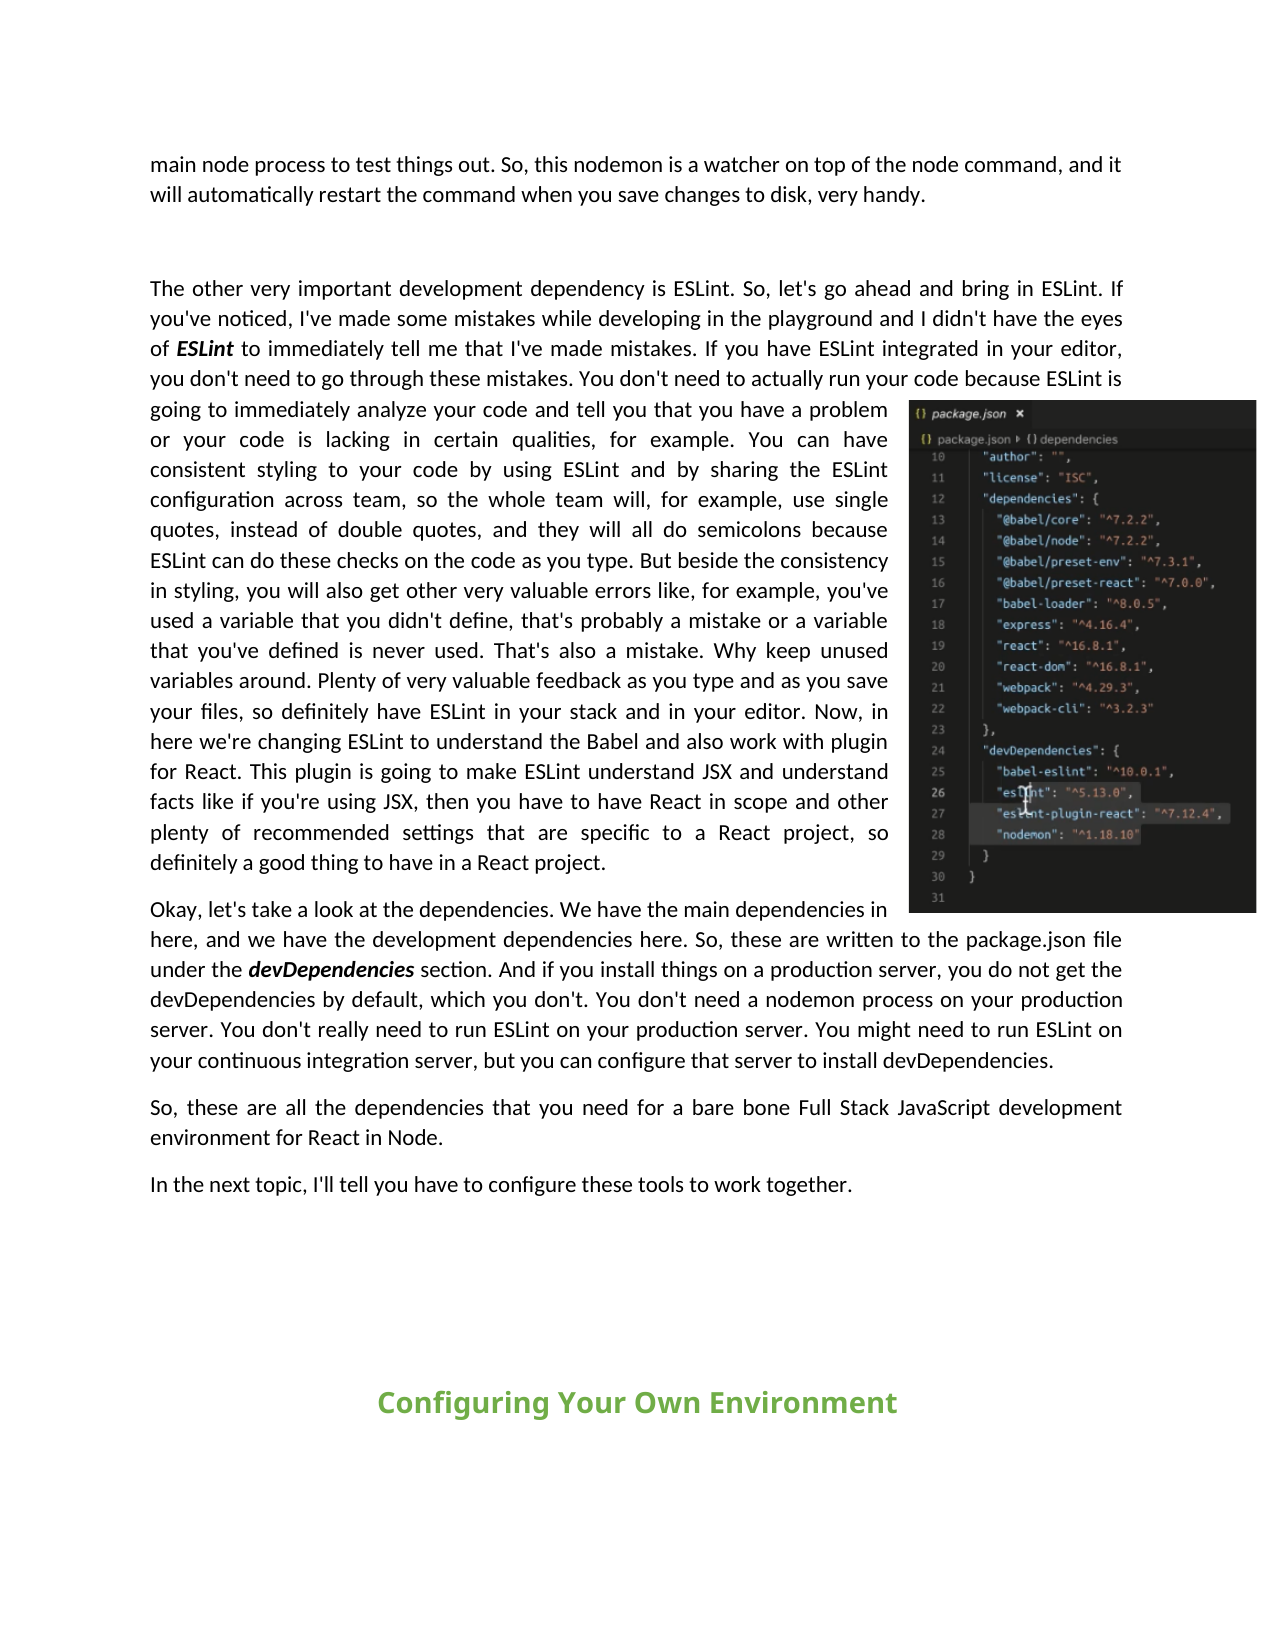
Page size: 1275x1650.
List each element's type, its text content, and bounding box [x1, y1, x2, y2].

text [150, 150, 1125, 208]
text So, these are all the dependencies that you need for a bare bone Full Stack JavaScript development environment for React in Node. [150, 1093, 1125, 1151]
text Okay, let's take a look at the dependencies. We have the main dependencies in here, and we have the development dependencies here. So, these are written to the package.json file under the devDependencies section. And if you install things on a production server, you do not get the devDependencies by default, which you don't. You don't need a nodemon process on your production server. You don't really need to run ESLint on your production server. You might need to run ESLint on your continuous integration server, but you can configure that server to install devDependencies. [150, 895, 1125, 1074]
text In the next topic, I'll tell you have to configure these tools to work together. [150, 1170, 1125, 1198]
picture [908, 400, 1257, 913]
text The other very important development dependency is ESLint. So, let's go ahead and bring in ESLint. If you've noticed, I've made some mistakes while developing in the playground and I didn't have the eyes of ESLint to immediately tell me that I've made mistakes. If you have ESLint integrated in your editor, you don't need to go through these mistakes. You don't need to actually run your code because ESLint is going to immediately analyze your code and tell you that you have a problem or your code is lacking in certain qualities, for example. You can have consistent styling to your code by using ESLint and by sharing the ESLint configuration across team, so the whole team will, for example, use single quotes, instead of double quotes, and they will all do semicolons because ESLint can do these checks on the code as you type. But beside the consistency in styling, you will also get other very valuable errors like, for example, you've used a variable that you didn't define, that's probably a mistake or a variable that you've defined is never used. That's also a mistake. Why keep unused variables around. Plenty of very valuable feedback as you type and as you save your files, so definitely have ESLint in your stack and in your editor. Now, in here we're changing ESLint to understand the Babel and also work with plugin for React. This plugin is going to make ESLint understand JSX and understand facts like if you're using JSX, then you have to have React in scope and other plenty of recommended settings that are specific to a React project, so definitely a good thing to have in a React project. [150, 274, 1125, 876]
subtitle Configuring Your Own Environment [150, 1382, 1125, 1422]
